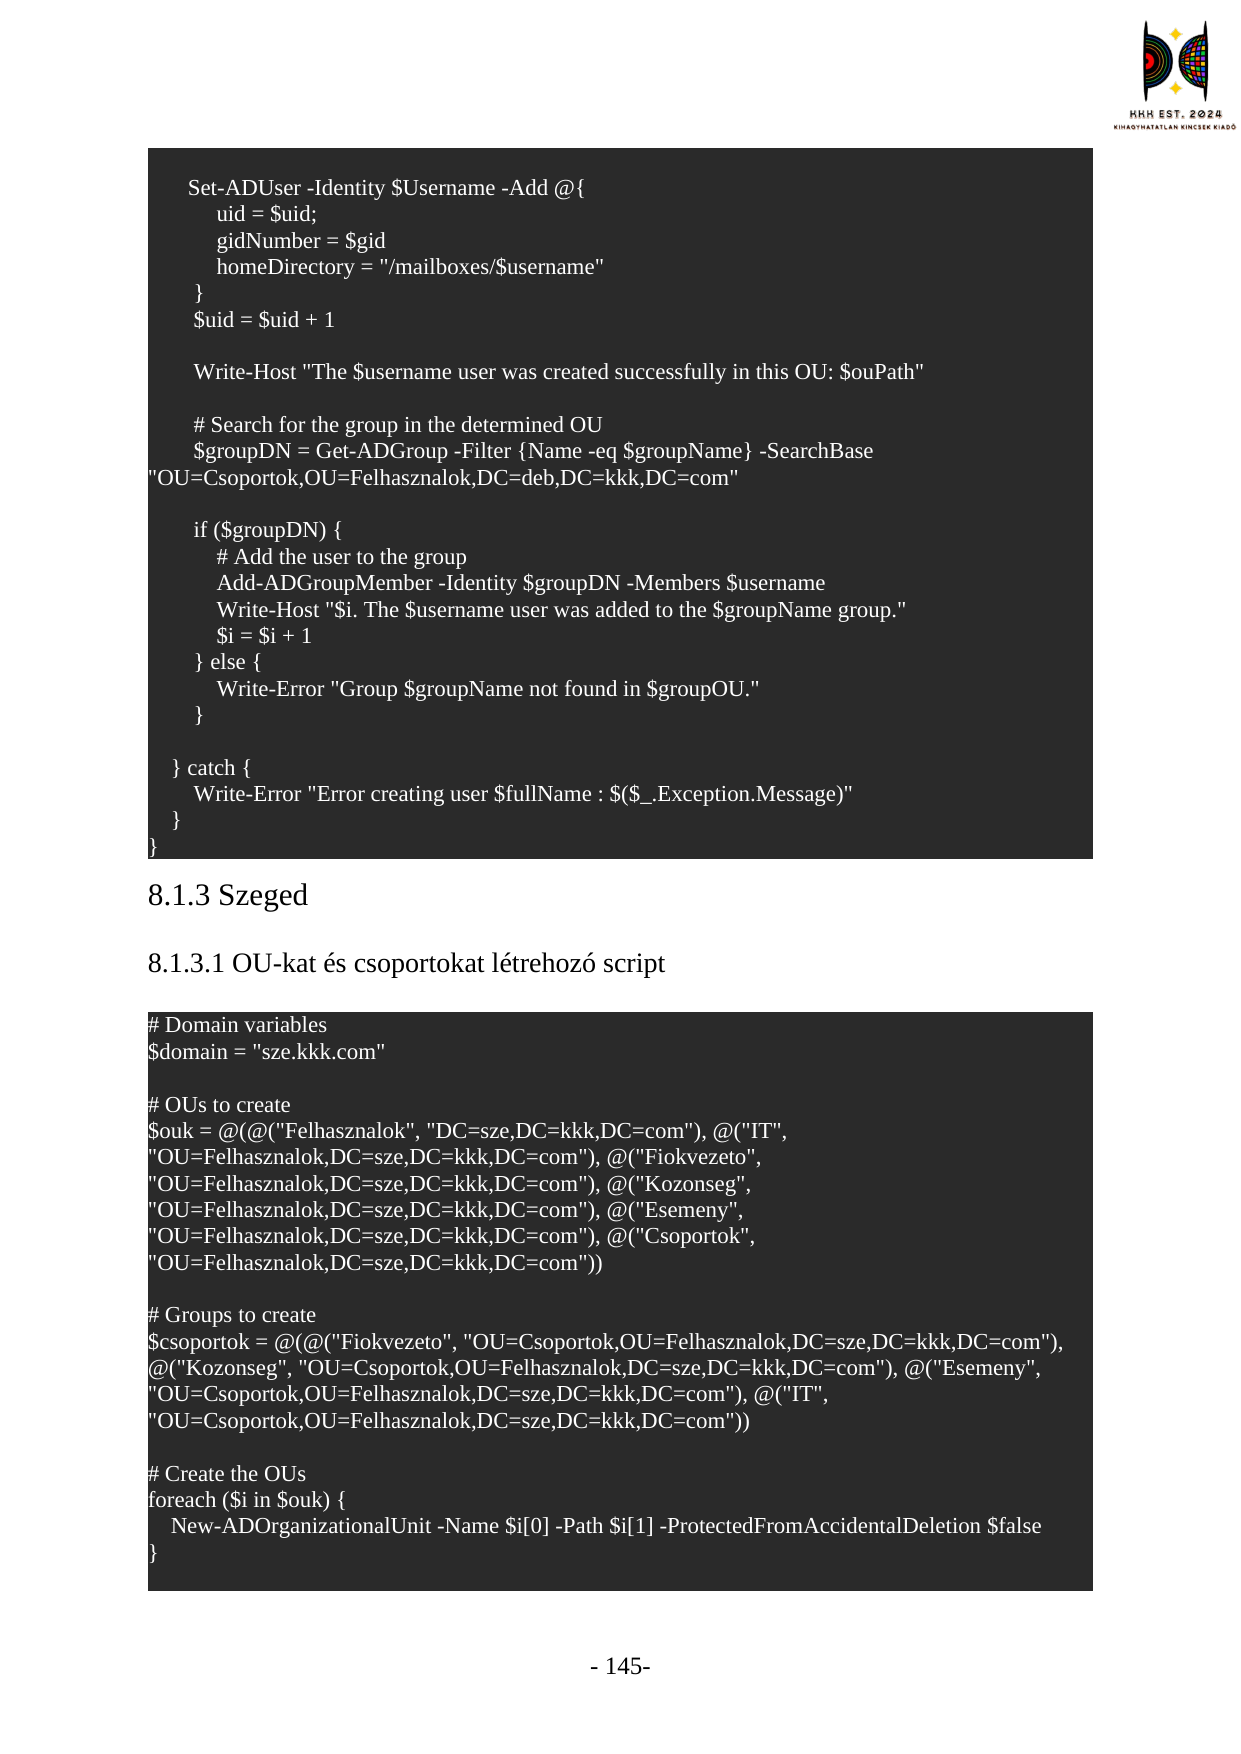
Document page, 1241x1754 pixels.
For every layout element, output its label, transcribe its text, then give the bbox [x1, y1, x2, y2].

text } [148, 279, 1093, 306]
text $uid = $uid + 1 [148, 306, 1093, 332]
text } catch { [148, 754, 1093, 780]
text 8.1.3 Szeged [148, 876, 1093, 912]
text # Domain variables [148, 1012, 1093, 1038]
text $ouk = @(@("Felhasznalok", "DC=sze,DC=kkk,DC=com"), @("IT", "OU=Felhasznalok,DC=sze,DC=kkk,DC=com"), @("Fiokvezeto", "OU=Felhasznalok,DC=sze,DC=kkk,DC=com"), @("Kozonseg", "OU=Felhasznalok,DC=sze,DC=kkk,DC=com"), @("Esemeny", "OU=Felhasznalok,DC=sze,DC=kkk,DC=com"), @("Csoportok", "OU=Felhasznalok,DC=sze,DC=kkk,DC=com")) [148, 1117, 1093, 1275]
text New-ADOrganizationalUnit -Name $i[0] -Path $i[1] -ProtectedFromAccidentalDeletion $false [148, 1512, 1093, 1539]
text # Add the user to the group [148, 543, 1093, 569]
text uid = $uid; [148, 200, 1093, 227]
text } [148, 806, 1093, 833]
text foreach ($i in $ouk) { [148, 1486, 1093, 1512]
text $csoportok = @(@("Fiokvezeto", "OU=Csoportok,OU=Felhasznalok,DC=sze,DC=kkk,DC=com"), @("Kozonseg", "OU=Csoportok,OU=Felhasznalok,DC=sze,DC=kkk,DC=com"), @("Esemeny", "OU=Csoportok,OU=Felhasznalok,DC=sze,DC=kkk,DC=com"), @("IT", "OU=Csoportok,OU=Felhasznalok,DC=sze,DC=kkk,DC=com")) [148, 1328, 1093, 1433]
text } [148, 701, 1093, 727]
text # Create the OUs [148, 1459, 1093, 1486]
text $i = $i + 1 [148, 622, 1093, 648]
picture [1105, 9, 1241, 135]
text Write-Host "The $username user was created successfully in this OU: $ouPath" [148, 358, 1093, 385]
text $groupDN = Get-ADGroup -Filter {Name -eq $groupName} -SearchBase "OU=Csoportok,OU=Felhasznalok,DC=deb,DC=kkk,DC=com" [148, 437, 1093, 490]
text gidNumber = $gid [148, 227, 1093, 253]
text if ($groupDN) { [148, 517, 1093, 543]
text 8.1.3.1 OU-kat és csoportokat létrehozó script [148, 946, 1093, 979]
text # Search for the group in the determined OU [148, 411, 1093, 437]
text } else { [148, 648, 1093, 675]
text Write-Host "$i. The $username user was added to the $groupName group." [148, 596, 1093, 622]
text $domain = "sze.kkk.com" [148, 1038, 1093, 1064]
text Write-Error "Group $groupName not found in $groupOU." [148, 675, 1093, 701]
text # OUs to create [148, 1091, 1093, 1117]
text Add-ADGroupMember -Identity $groupDN -Members $username [148, 569, 1093, 596]
text # Groups to create [148, 1301, 1093, 1328]
text } [148, 833, 1093, 859]
text Set-ADUser -Identity $Username -Add @{ [148, 174, 1093, 200]
text Write-Error "Error creating user $fullName : $($_.Exception.Message)" [148, 780, 1093, 806]
text homeDirectory = "/mailboxes/$username" [148, 253, 1093, 279]
text } [148, 1539, 1093, 1565]
